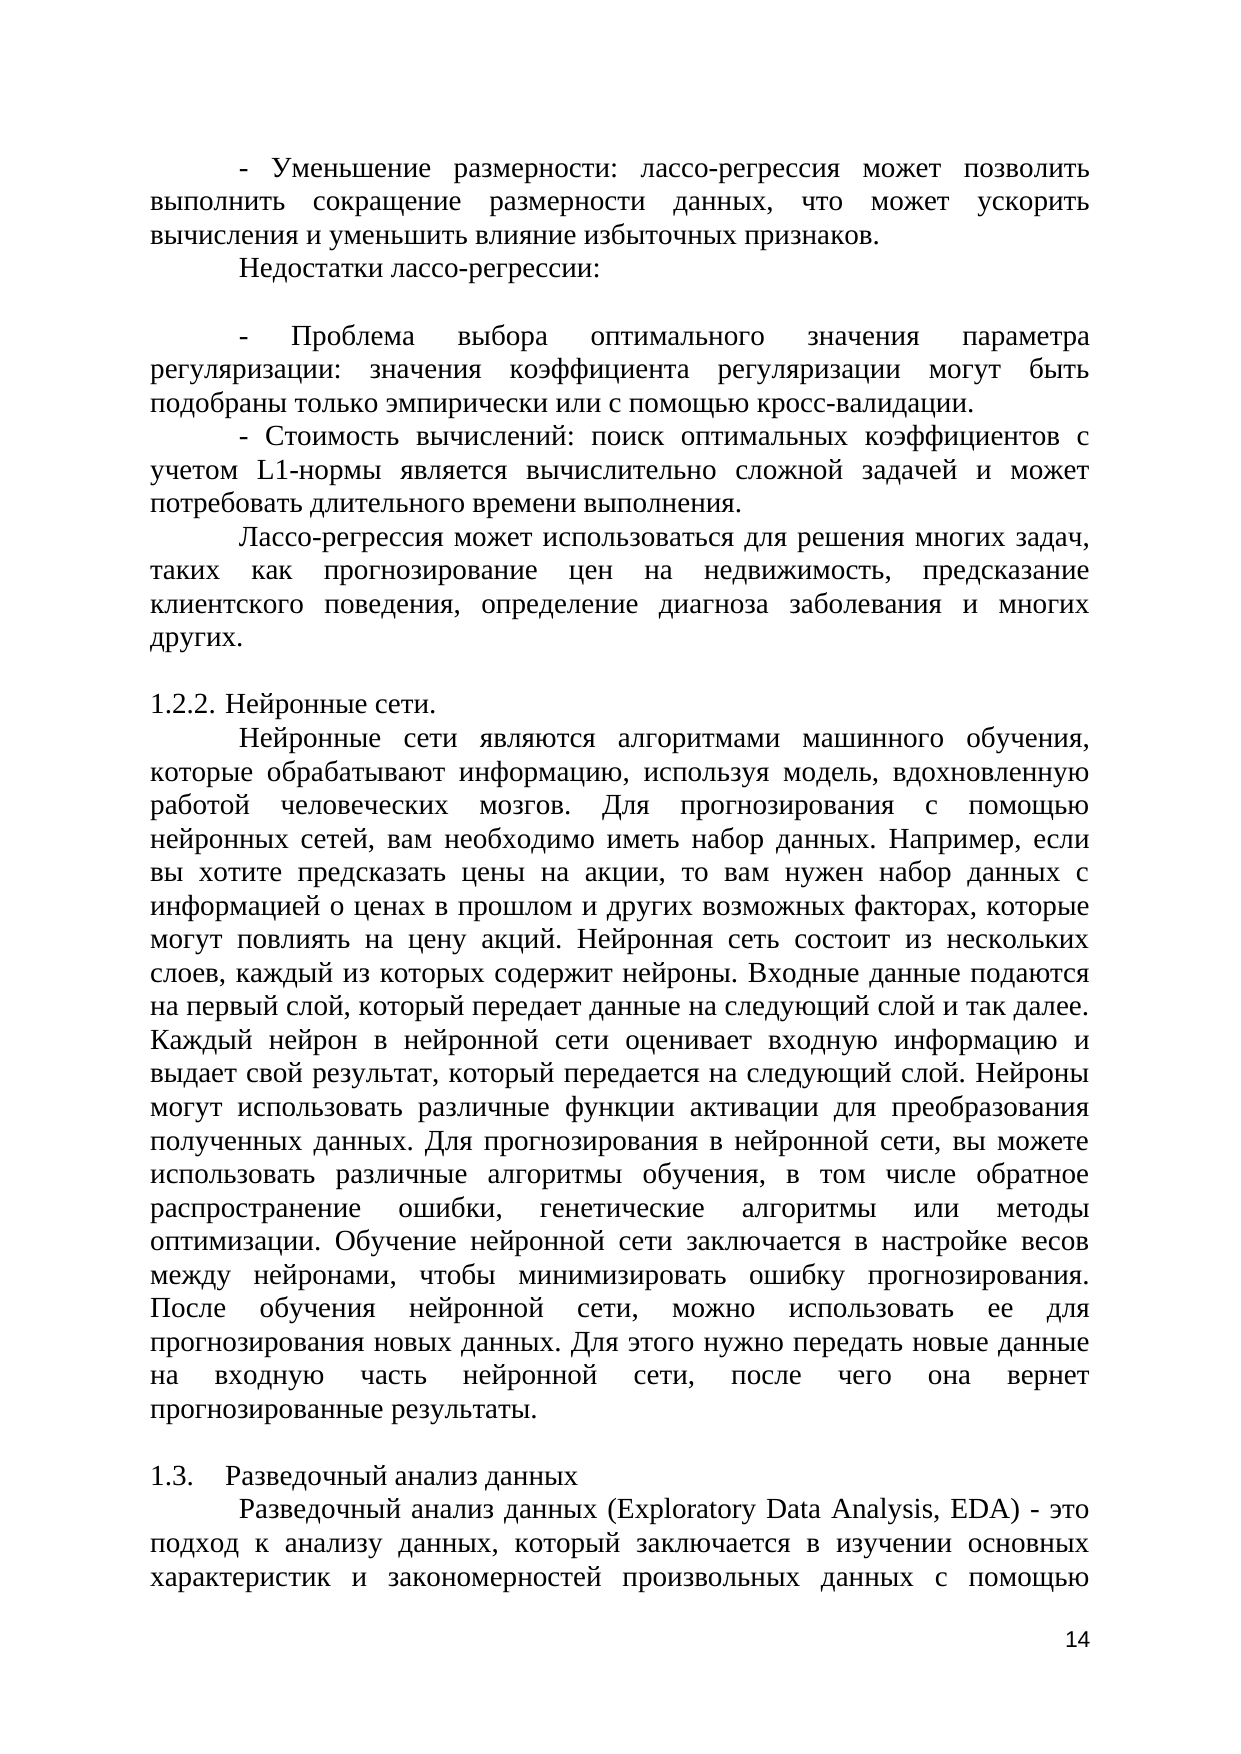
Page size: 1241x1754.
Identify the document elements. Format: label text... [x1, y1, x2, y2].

list Нейронные сети являются алгоритмами машинного обучения, которые обрабатывают информацию, используя модель, вдохновленную работой человеческих мозгов. Для прогнозирования с помощью нейронных сетей, вам необходимо иметь набор данных. Например, если вы хотите предсказать цены на акции, то вам нужен набор данных с информацией о ценах в прошлом и других возможных факторах, которые могут повлиять на цену акций. Нейронная сеть состоит из нескольких слоев, каждый из которых содержит нейроны. Входные данные подаются на первый слой, который передает данные на следующий слой и так далее. Каждый нейрон в нейронной сети оценивает входную информацию и выдает свой результат, который передается на следующий слой. Нейроны могут использовать различные функции активации для преобразования полученных данных. Для прогнозирования в нейронной сети, вы можете использовать различные алгоритмы обучения, в том числе обратное распространение ошибки, генетические алгоритмы или методы оптимизации. Обучение нейронной сети заключается в настройке весов между нейронами, чтобы минимизировать ошибку прогнозирования. После обучения нейронной сети, можно использовать ее для прогнозирования новых данных. Для этого нужно передать новые данные на входную часть нейронной сети, после чего она вернет прогнозированные результаты. [150, 720, 1090, 1424]
list - Уменьшение размерности: лассо-регрессия может позволить выполнить сокращение размерности данных, что может ускорить вычисления и уменьшить влияние избыточных признаков. [150, 150, 1090, 251]
list Нейронные сети. [150, 687, 1090, 720]
list - Стоимость вычислений: поиск оптимальных коэффициентов с учетом L1-нормы является вычислительно сложной задачей и может потребовать длительного времени выполнения. [150, 418, 1090, 519]
list - Проблема выбора оптимального значения параметра регуляризации: значения коэффициента регуляризации могут быть подобраны только эмпирически или с помощью кросс-валидации. [150, 318, 1090, 418]
list Разведочный анализ данных [150, 1458, 1090, 1492]
list Недостатки лассо-регрессии: [150, 251, 1090, 284]
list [150, 1492, 1090, 1592]
list Лассо-регрессия может использоваться для решения многих задач, таких как прогнозирование цен на недвижимость, предсказание клиентского поведения, определение диагноза заболевания и многих других. [150, 519, 1090, 653]
